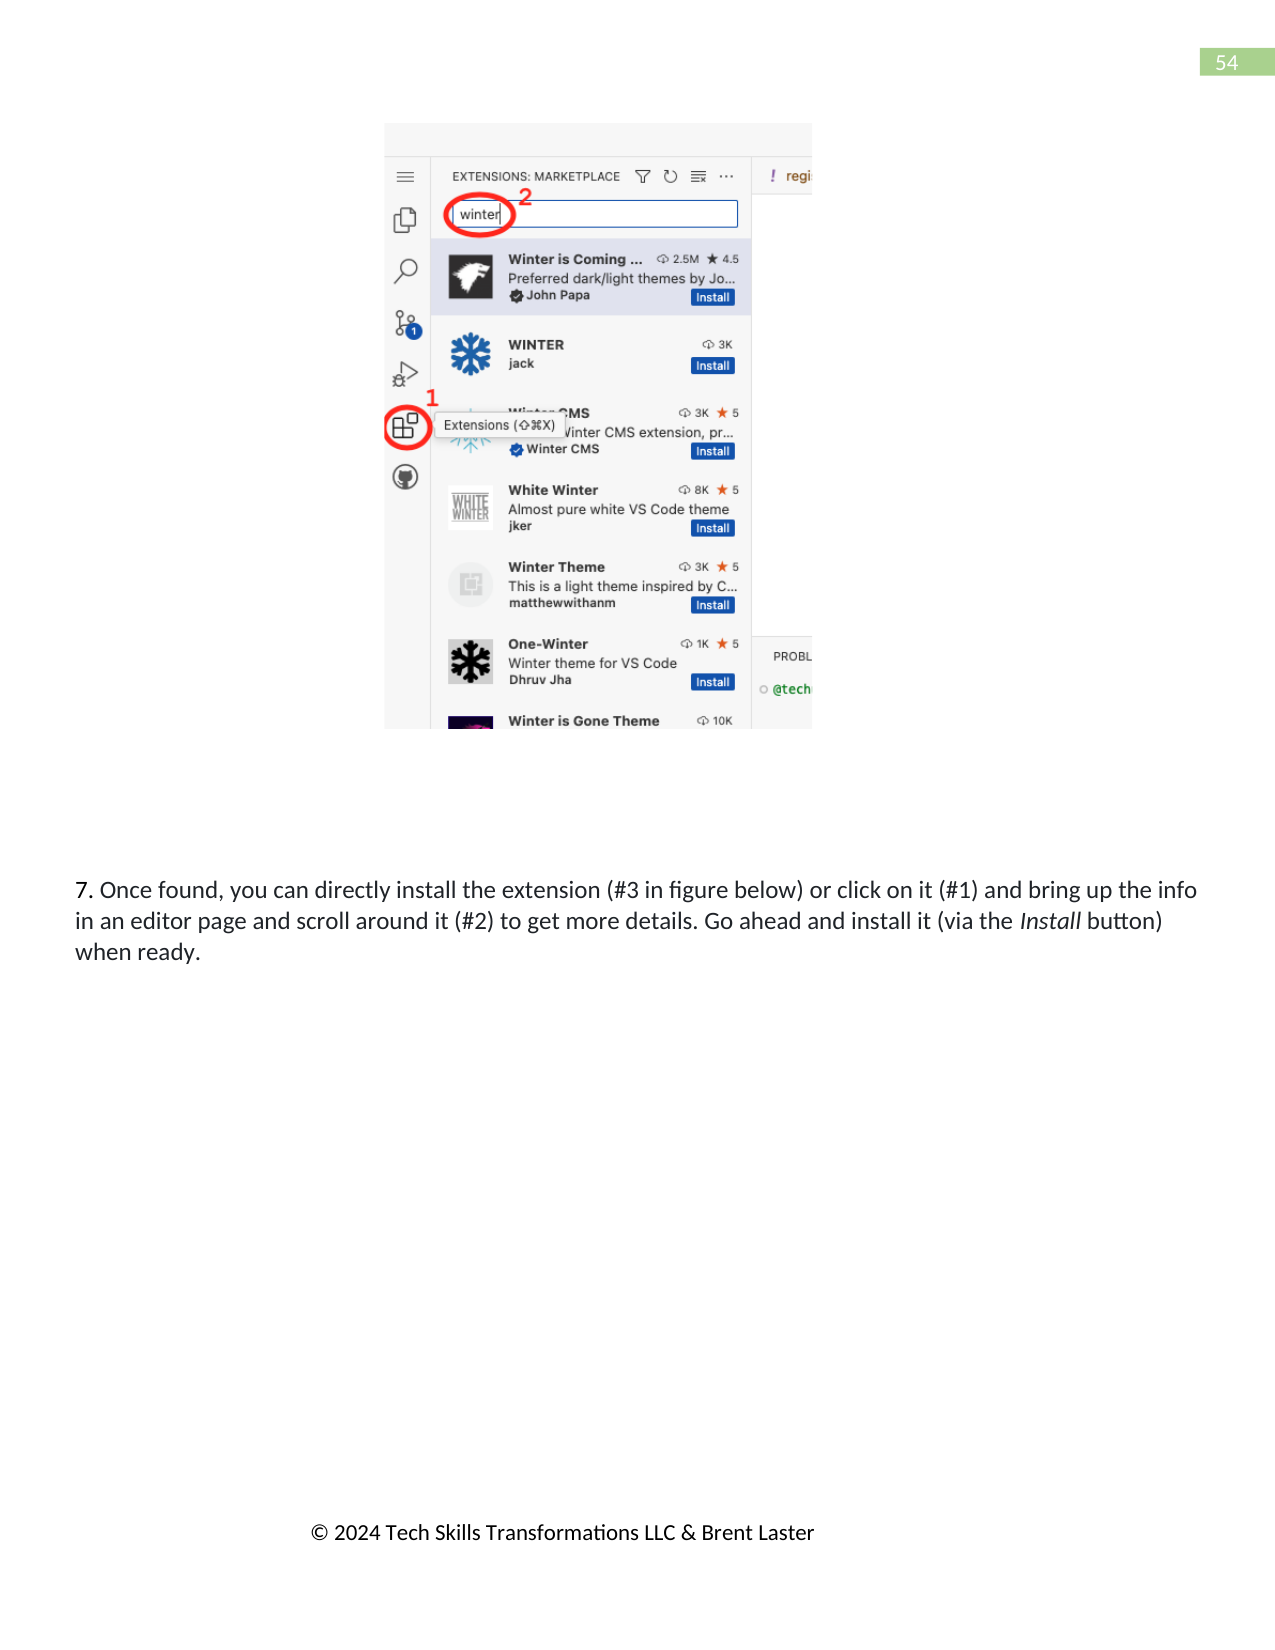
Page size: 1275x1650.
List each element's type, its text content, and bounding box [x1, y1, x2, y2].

picture [384, 123, 813, 729]
text 7. Once found, you can directly install the extension (#3 in figure below) or click on it (#1) and bring up the info in an editor page and scroll around it (#2) to get more details. Go ahead and install it (via the Install button) when ready. [75, 875, 1200, 966]
